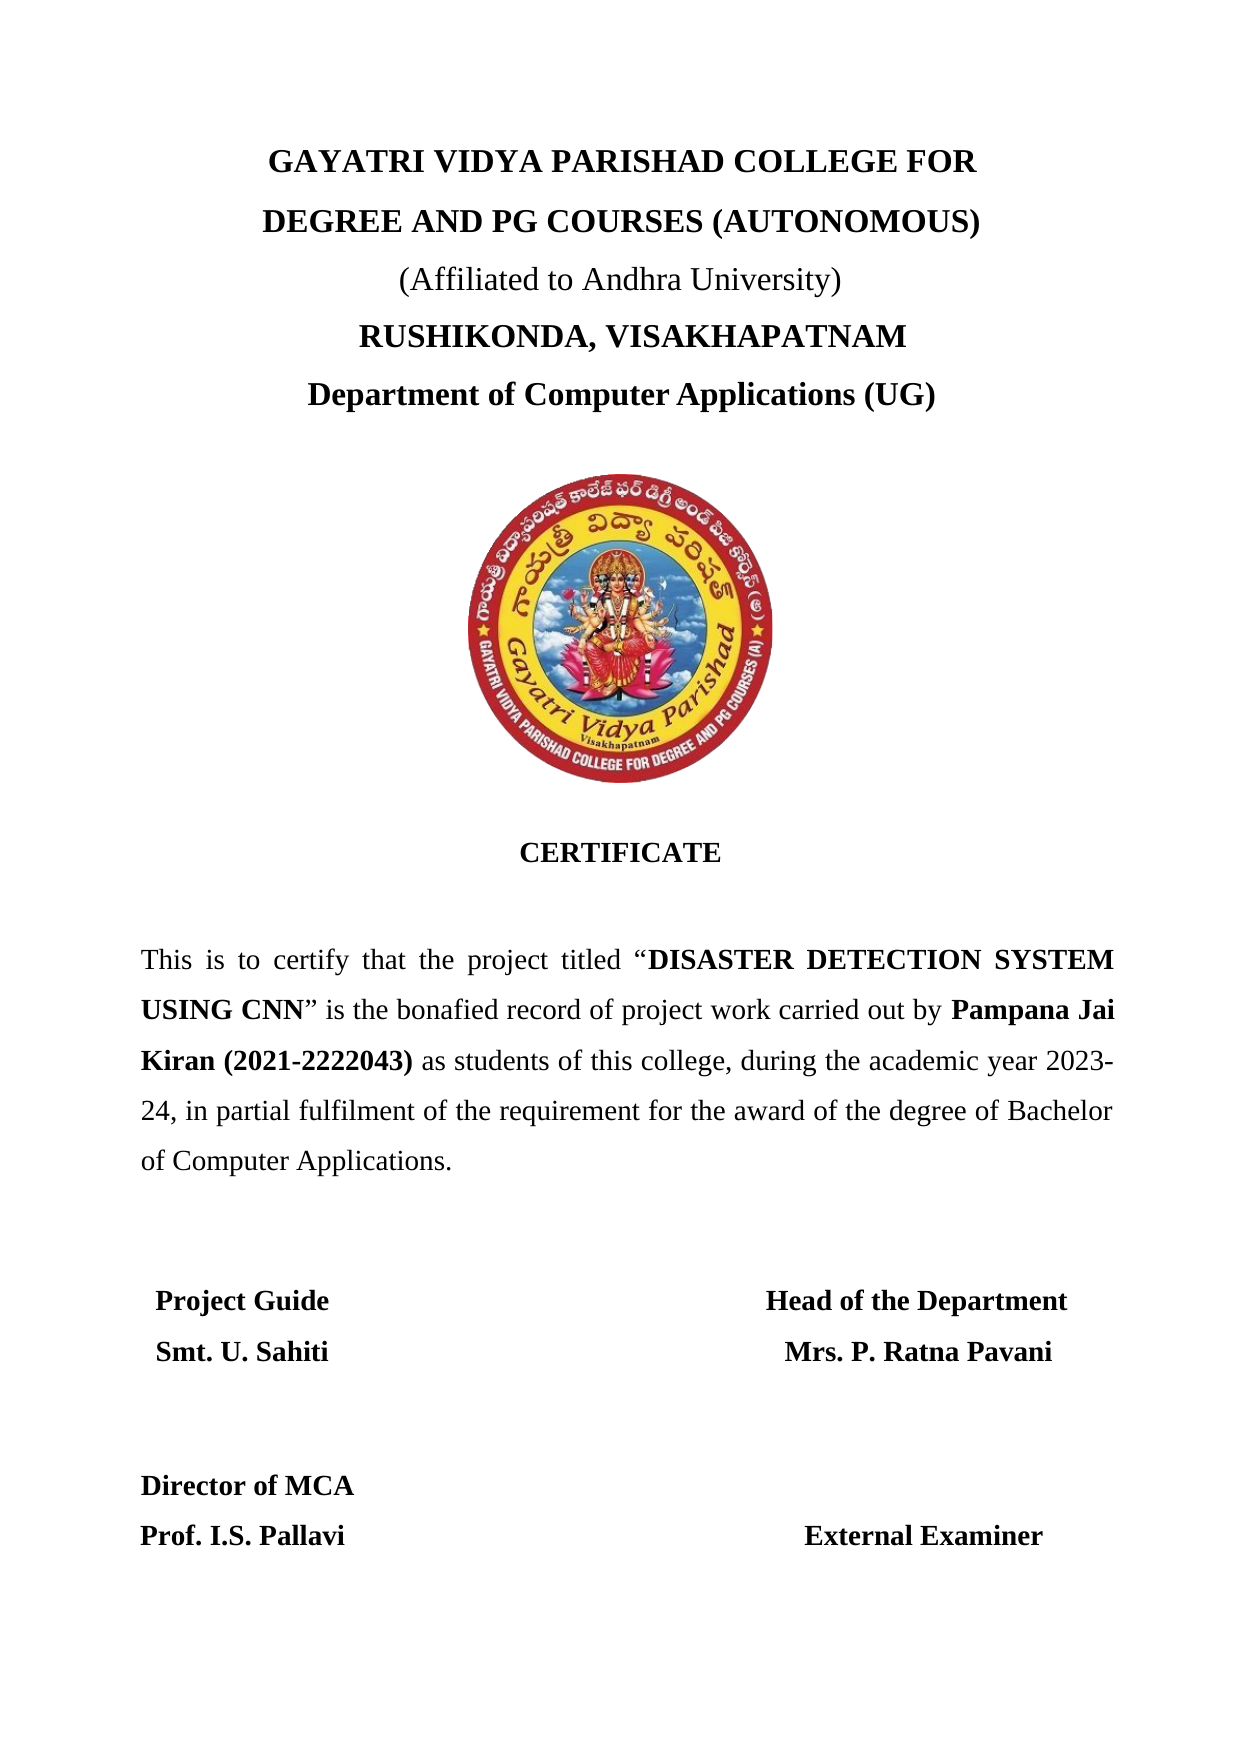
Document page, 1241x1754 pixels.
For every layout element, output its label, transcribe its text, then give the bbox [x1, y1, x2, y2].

text GAYATRI VIDYA PARISHAD COLLEGE FOR [96, 142, 1129, 180]
text Smt. U. Sahiti Mrs. P. Ratna Pavani [155, 1334, 1115, 1367]
text Department of Computer Applications (UG) [141, 374, 1196, 412]
subtitle RUSHIKONDA, VISAKHAPATNAM [111, 317, 1129, 355]
text Project Guide Head of the Department [141, 1283, 1115, 1317]
text DEGREE AND PG COURSES (AUTONOMOUS) [96, 202, 1129, 240]
text Director of MCA [141, 1468, 1115, 1501]
text CERTIFICATE [111, 836, 1129, 869]
subtitle (Affiliated to Andhra University) [111, 259, 1129, 297]
text Prof. I.S. Pallavi External Examiner [96, 1518, 1115, 1552]
text This is to certify that the project titled “DISASTER DETECTION SYSTEM USING CNN” is the bonafied record of project work carried out by Pampana Jai Kiran (2021-2222043) as students of this college, during the academic year 2023-24, in partial fulfilment of the requirement for the award of the degree of Bachelor of Computer Applications. [141, 942, 1115, 1177]
picture [468, 474, 773, 783]
